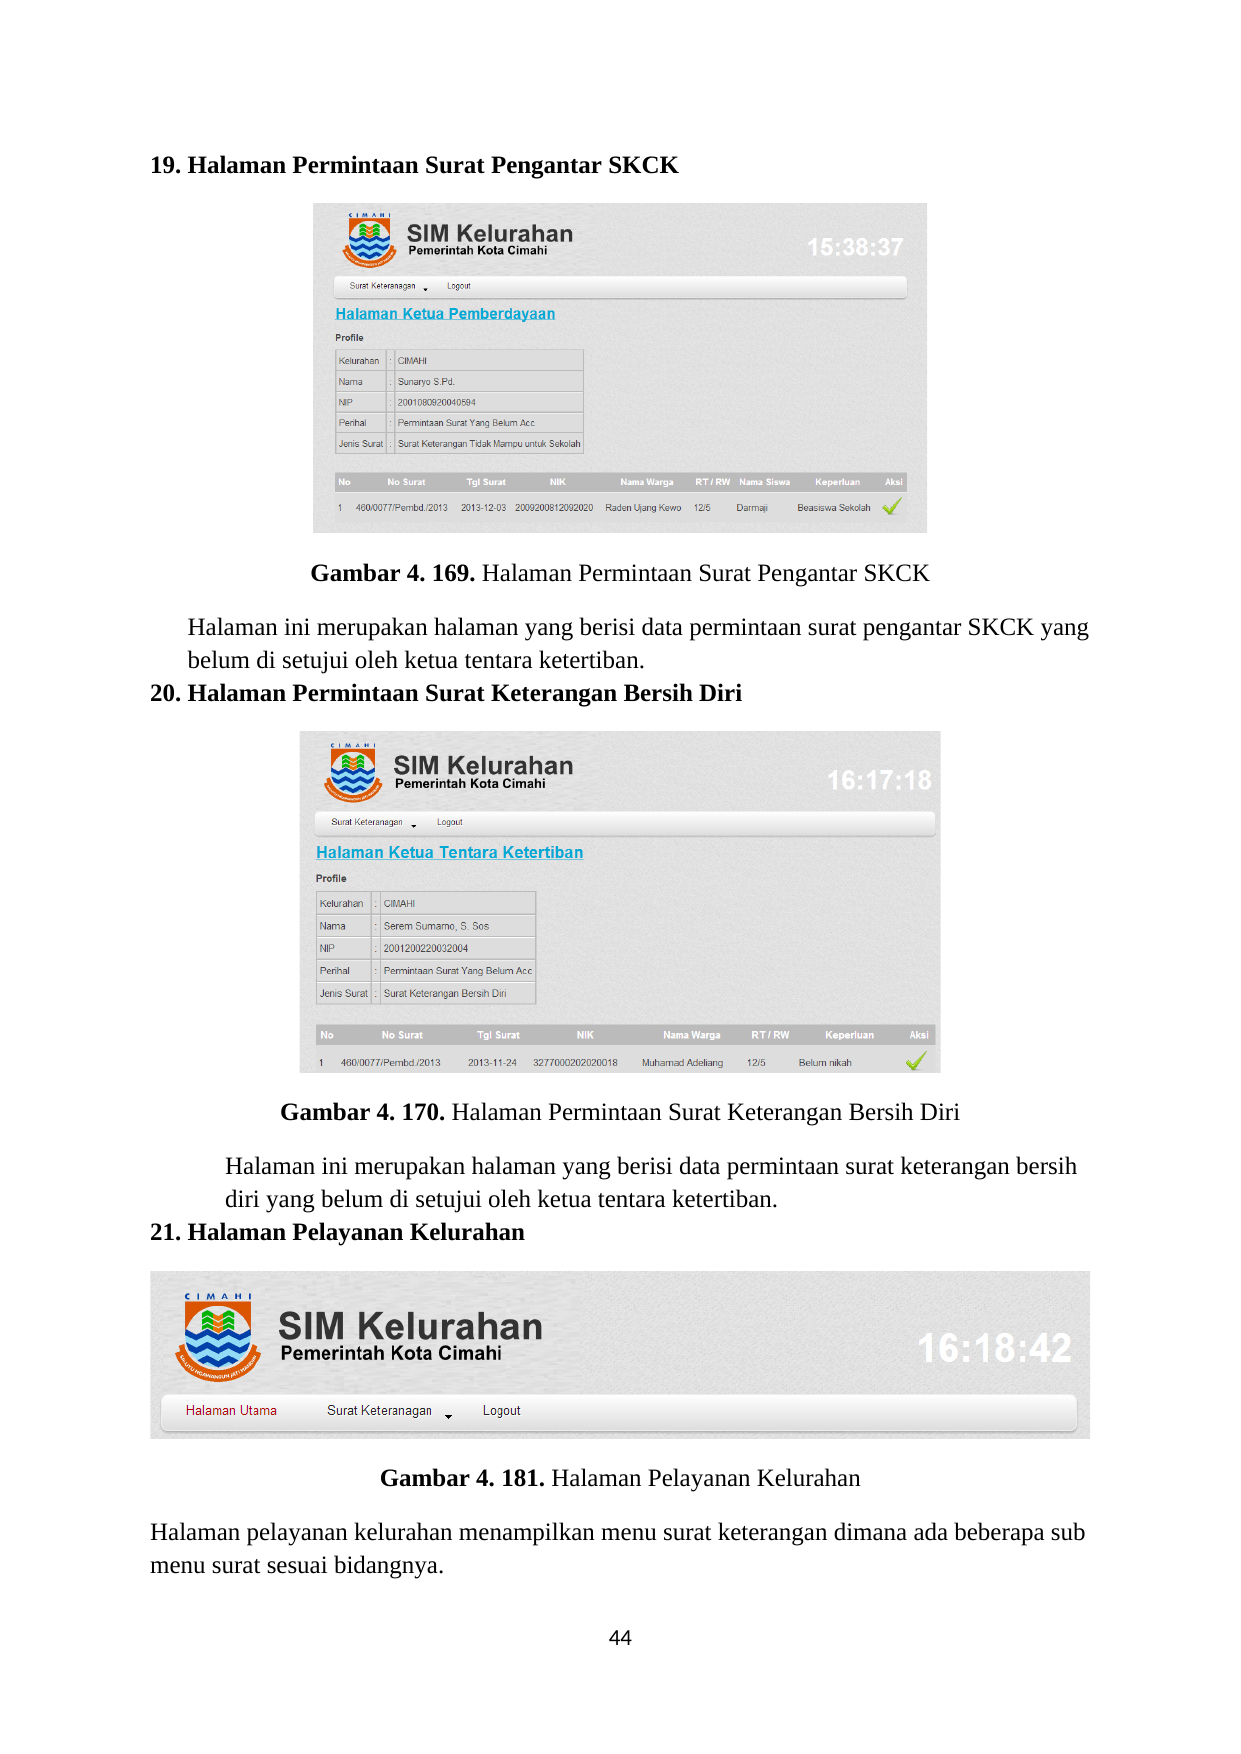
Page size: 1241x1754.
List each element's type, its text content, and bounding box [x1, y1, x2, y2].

text Halaman pelayanan kelurahan menampilkan menu surat keterangan dimana ada beberapa sub menu surat sesuai bidangnya. [150, 1517, 1090, 1579]
list Halaman ini merupakan halaman yang berisi data permintaan surat pengantar SKCK yang belum di setujui oleh ketua tentara ketertiban. [187, 612, 1090, 673]
list Halaman ini merupakan halaman yang berisi data permintaan surat keterangan bersih diri yang belum di setujui oleh ketua tentara ketertiban. [225, 1151, 1090, 1213]
list Halaman Permintaan Surat Pengantar SKCK [150, 150, 1090, 179]
picture [313, 203, 928, 533]
list Halaman Pelayanan Kelurahan [150, 1217, 1090, 1246]
picture [150, 1271, 1091, 1439]
list Halaman Permintaan Surat Keterangan Bersih Diri [150, 678, 1090, 707]
picture [299, 731, 941, 1073]
